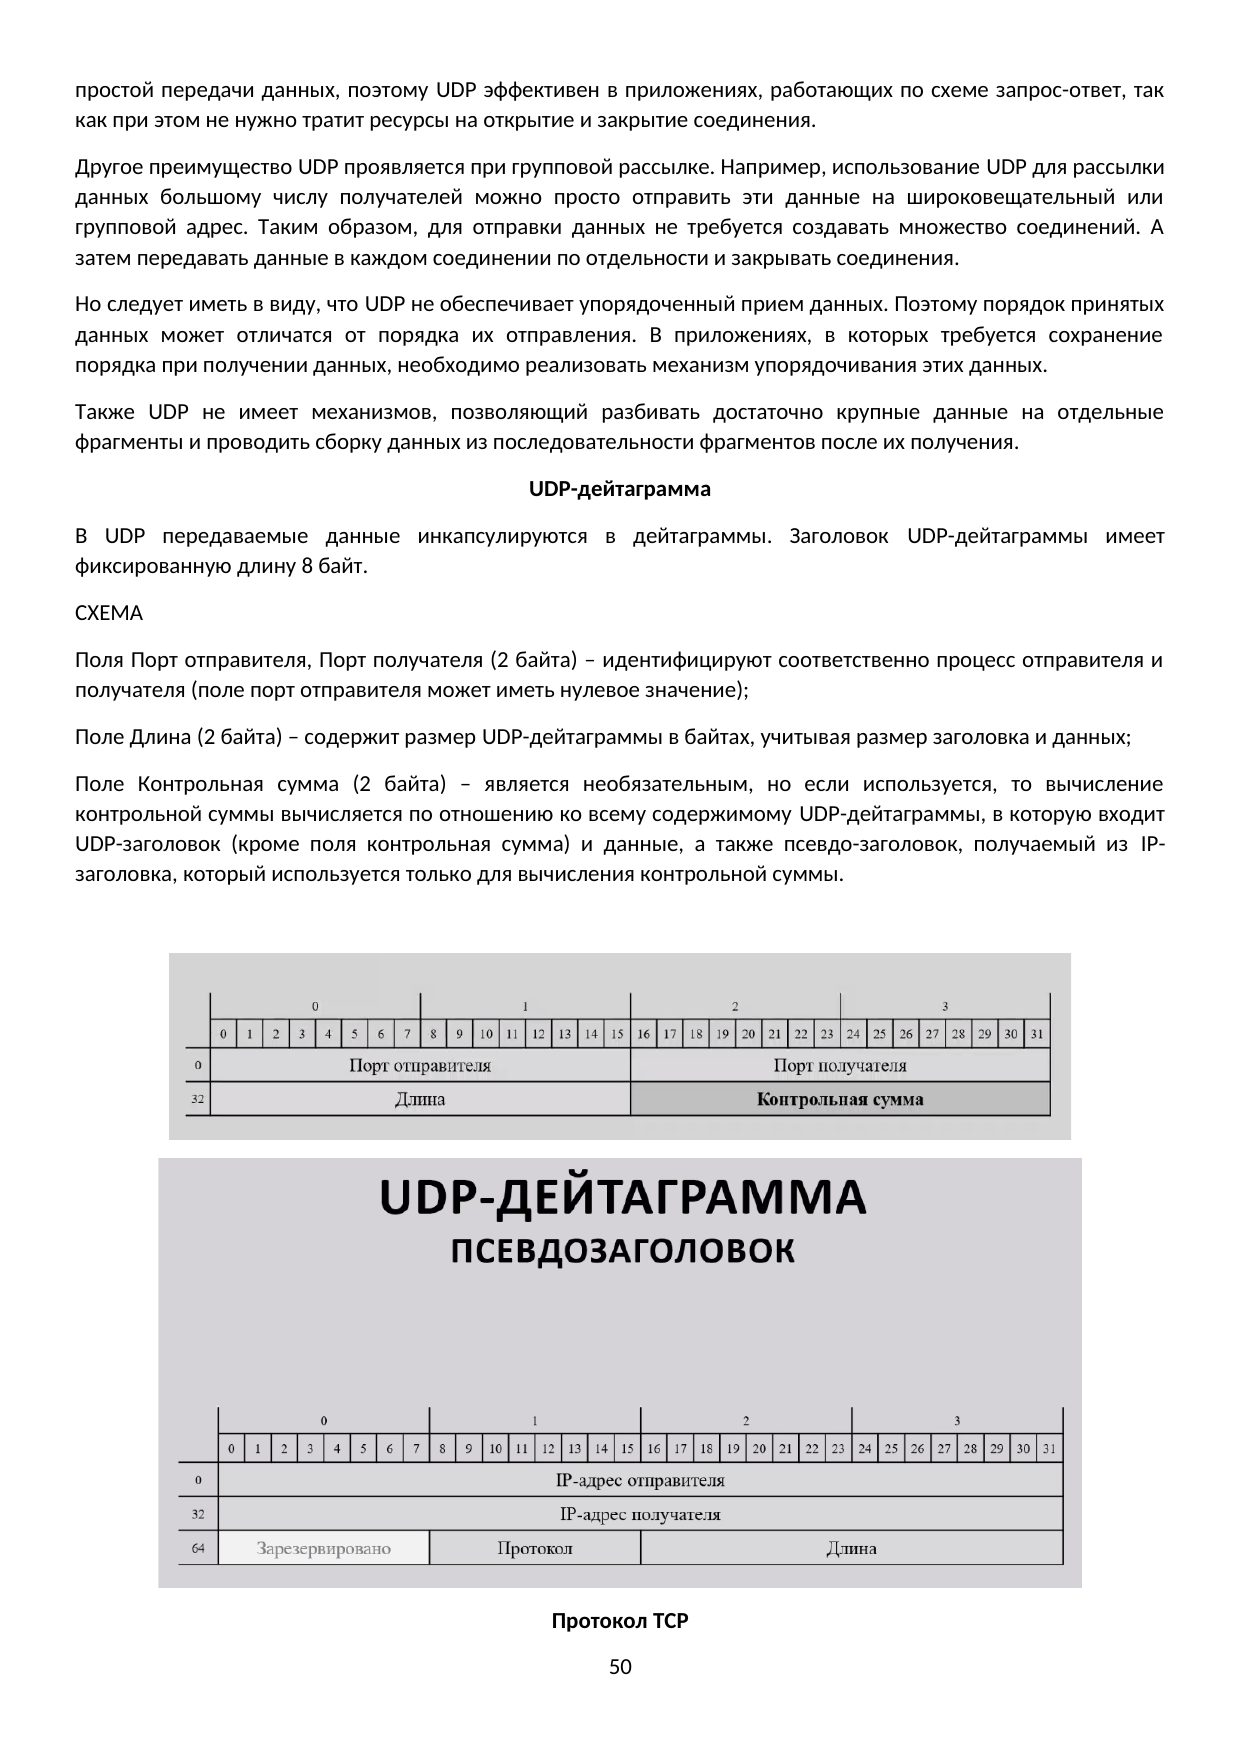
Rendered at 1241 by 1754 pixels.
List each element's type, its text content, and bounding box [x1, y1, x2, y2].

text Протокол TCP [75, 1606, 1165, 1634]
picture [158, 1158, 1082, 1588]
text Другое преимущество UDP проявляется при групповой рассылке. Например, использование UDP для рассылки данных большому числу получателей можно просто отправить эти данные на широковещательный или групповой адрес. Таким образом, для отправки данных не требуется создавать множество соединений. А затем передавать данные в каждом соединении по отдельности и закрывать соединения. [75, 152, 1165, 271]
text Поле Контрольная сумма (2 байта) – является необязательным, но если используется, то вычисление контрольной суммы вычисляется по отношению ко всему содержимому UDP-дейтаграммы, в которую входит UDP-заголовок (кроме поля контрольная сумма) и данные, а также псевдо-заголовок, получаемый из IP-заголовка, который используется только для вычисления контрольной суммы. [75, 769, 1165, 887]
text UDP-дейтаграмма [75, 474, 1165, 502]
text СХЕМА [75, 598, 1165, 626]
text Но следует иметь в виду, что UDP не обеспечивает упорядоченный прием данных. Поэтому порядок принятых данных может отличатся от порядка их отправления. В приложениях, в которых требуется сохранение порядка при получении данных, необходимо реализовать механизм упорядочивания этих данных. [75, 289, 1165, 378]
text Также UDP не имеет механизмов, позволяющий разбивать достаточно крупные данные на отдельные фрагменты и проводить сборку данных из последовательности фрагментов после их получения. [75, 397, 1165, 455]
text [75, 75, 1165, 133]
picture [169, 953, 1072, 1140]
text Поля Порт отправителя, Порт получателя (2 байта) – идентифицируют соответственно процесс отправителя и получателя (поле порт отправителя может иметь нулевое значение); [75, 645, 1165, 703]
text Поле Длина (2 байта) – содержит размер UDP-дейтаграммы в байтах, учитывая размер заголовка и данных; [75, 722, 1165, 750]
text В UDP передаваемые данные инкапсулируются в дейтаграммы. Заголовок UDP-дейтаграммы имеет фиксированную длину 8 байт. [75, 521, 1165, 579]
